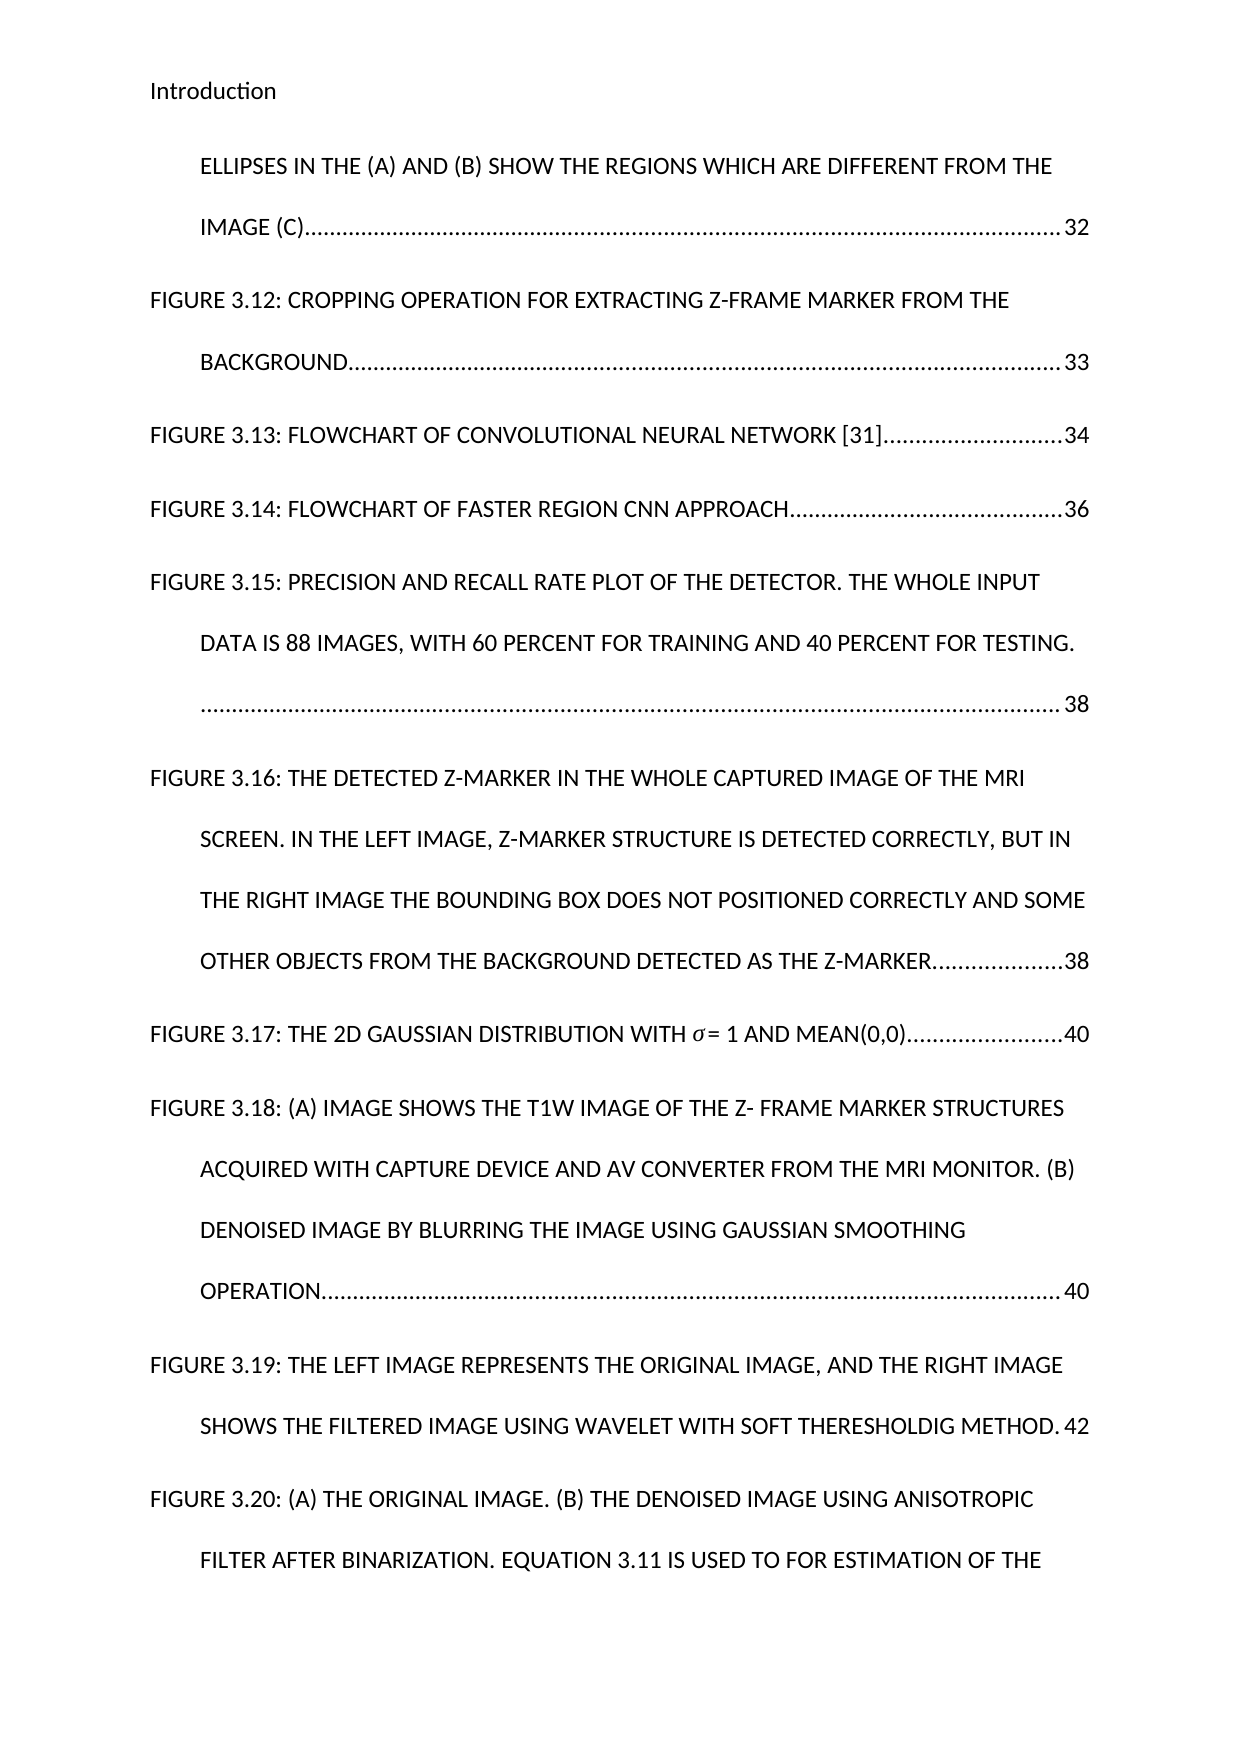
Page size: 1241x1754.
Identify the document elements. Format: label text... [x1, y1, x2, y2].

text Figure ‎3.14: Flowchart of Faster region CNN approach 36 [150, 493, 1090, 523]
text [150, 1483, 1090, 1575]
text Figure ‎3.12: Cropping operation for extracting Z-frame marker from the background 33 [150, 284, 1090, 376]
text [150, 150, 1090, 242]
text Figure ‎3.15: Precision and recall rate plot of the detector. The whole input data is 88 images, with 60 percent for training and 40 percent for testing. 38 [150, 566, 1090, 719]
text Figure ‎3.18: (a) Image shows the T1W image of the Z- frame marker structures acquired with capture device and AV converter from the MRI monitor. (b) Denoised image by blurring the image using Gaussian smoothing operation. 40 [150, 1092, 1090, 1306]
text Figure ‎3.13: Flowchart of convolutional neural network [31] 34 [150, 419, 1090, 450]
text Figure ‎3.17: the 2D Gaussian distribution with = 1 and mean(0,0). 40 [150, 1018, 1090, 1049]
text Figure ‎3.19: the left image represents the original image, and the right image shows the filtered image using wavelet with soft theresholdig method. 42 [150, 1349, 1090, 1440]
text Figure ‎3.16: The detected Z-marker in the whole captured image of the MRI screen. In the left image, Z-marker structure is detected correctly, but in the right image the bounding box does not positioned correctly and some other objects from the background detected as the Z-marker. 38 [150, 762, 1090, 976]
